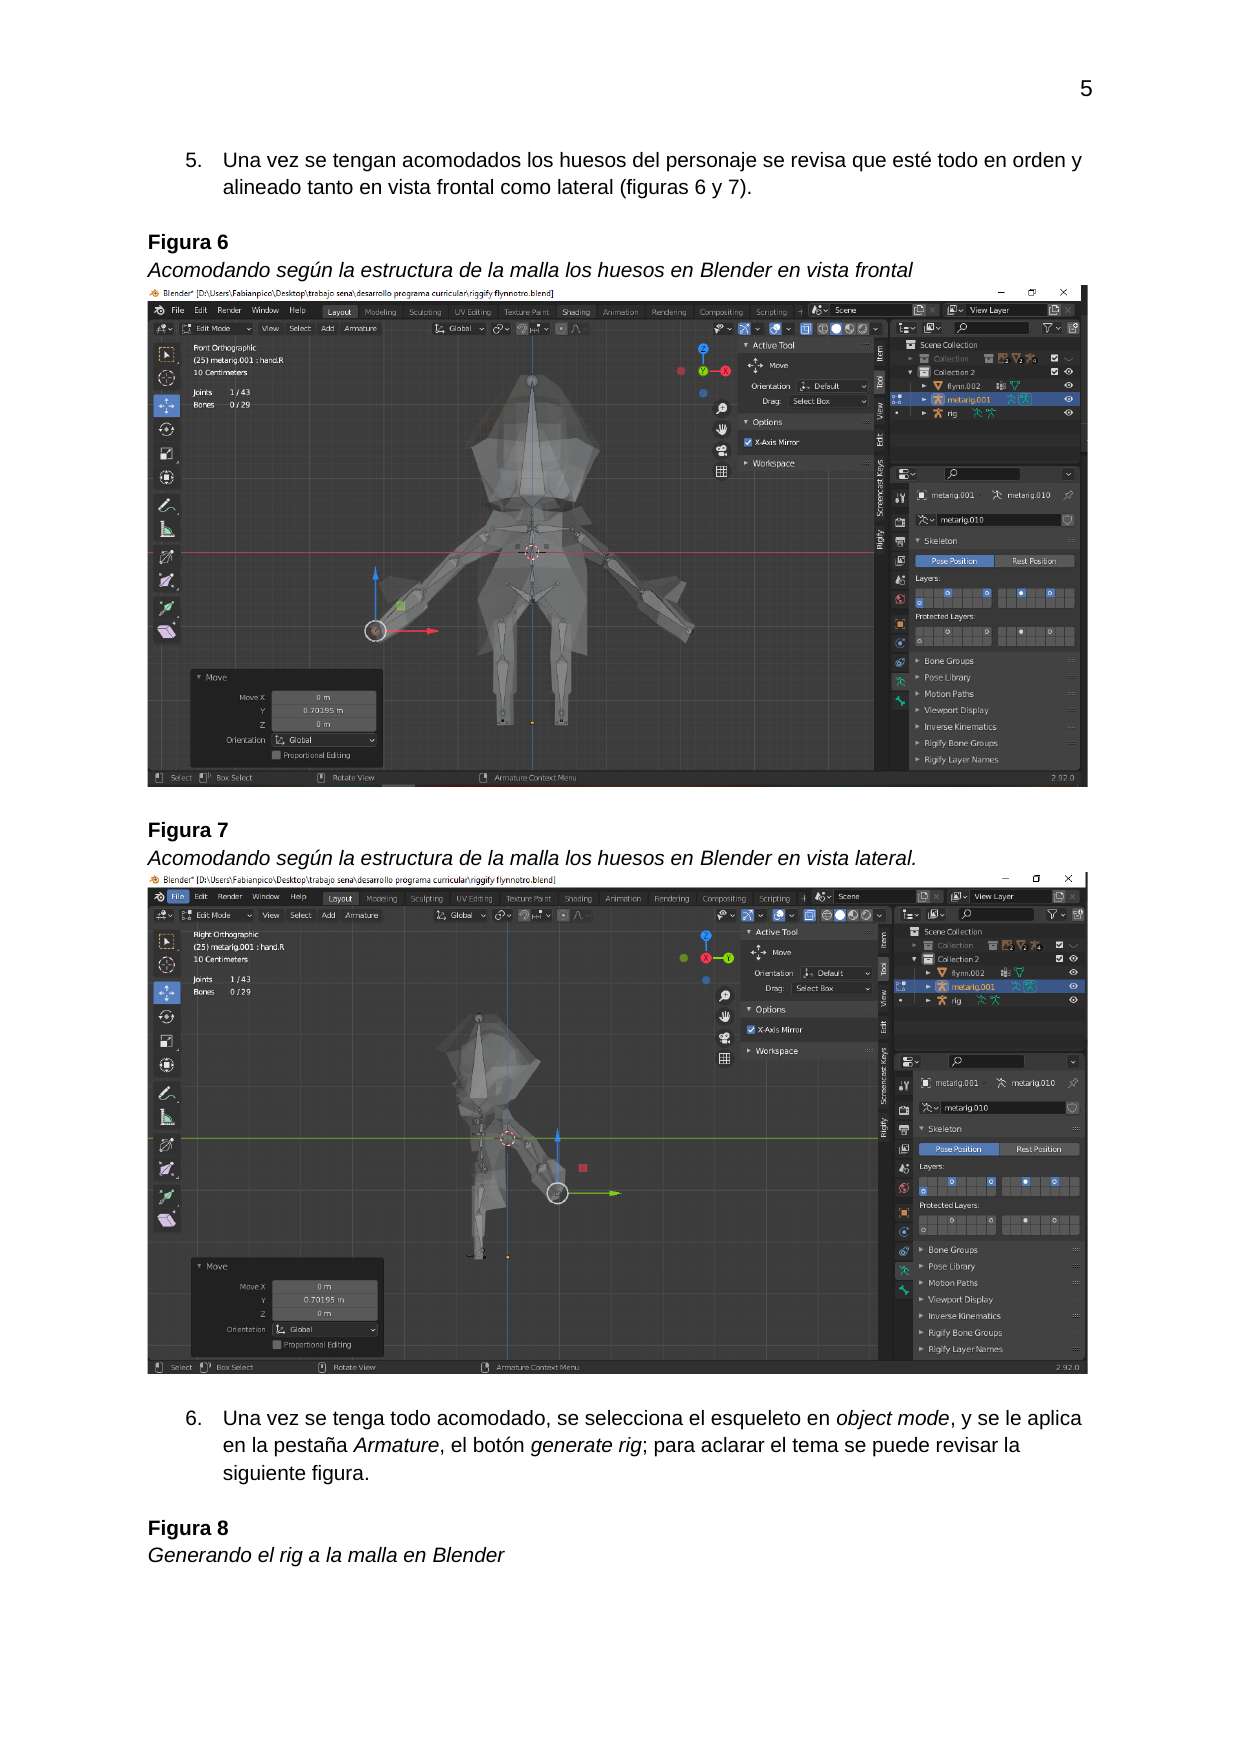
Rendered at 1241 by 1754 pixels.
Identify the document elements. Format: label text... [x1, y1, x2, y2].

text Figura 6 [148, 230, 1092, 254]
text Figura 8 [148, 1515, 1092, 1539]
text Generando el rig a la malla en Blender [148, 1543, 1092, 1567]
list Una vez se tengan acomodados los huesos del personaje se revisa que esté todo en orden y alineado tanto en vista frontal como lateral (figuras 6 y 7). [185, 148, 1092, 199]
picture [147, 285, 1088, 787]
text Figura 7 [148, 818, 1092, 842]
list Una vez se tenga todo acomodado, se selecciona el esqueleto en object mode, y se le aplica en la pestaña Armature, el botón generate rig; para aclarar el tema se puede revisar la siguiente figura. [185, 1405, 1092, 1484]
text Acomodando según la estructura de la malla los huesos en Blender en vista lateral. [148, 845, 1092, 869]
text Acomodando según la estructura de la malla los huesos en Blender en vista frontal [148, 258, 1092, 282]
picture [147, 872, 1088, 1374]
